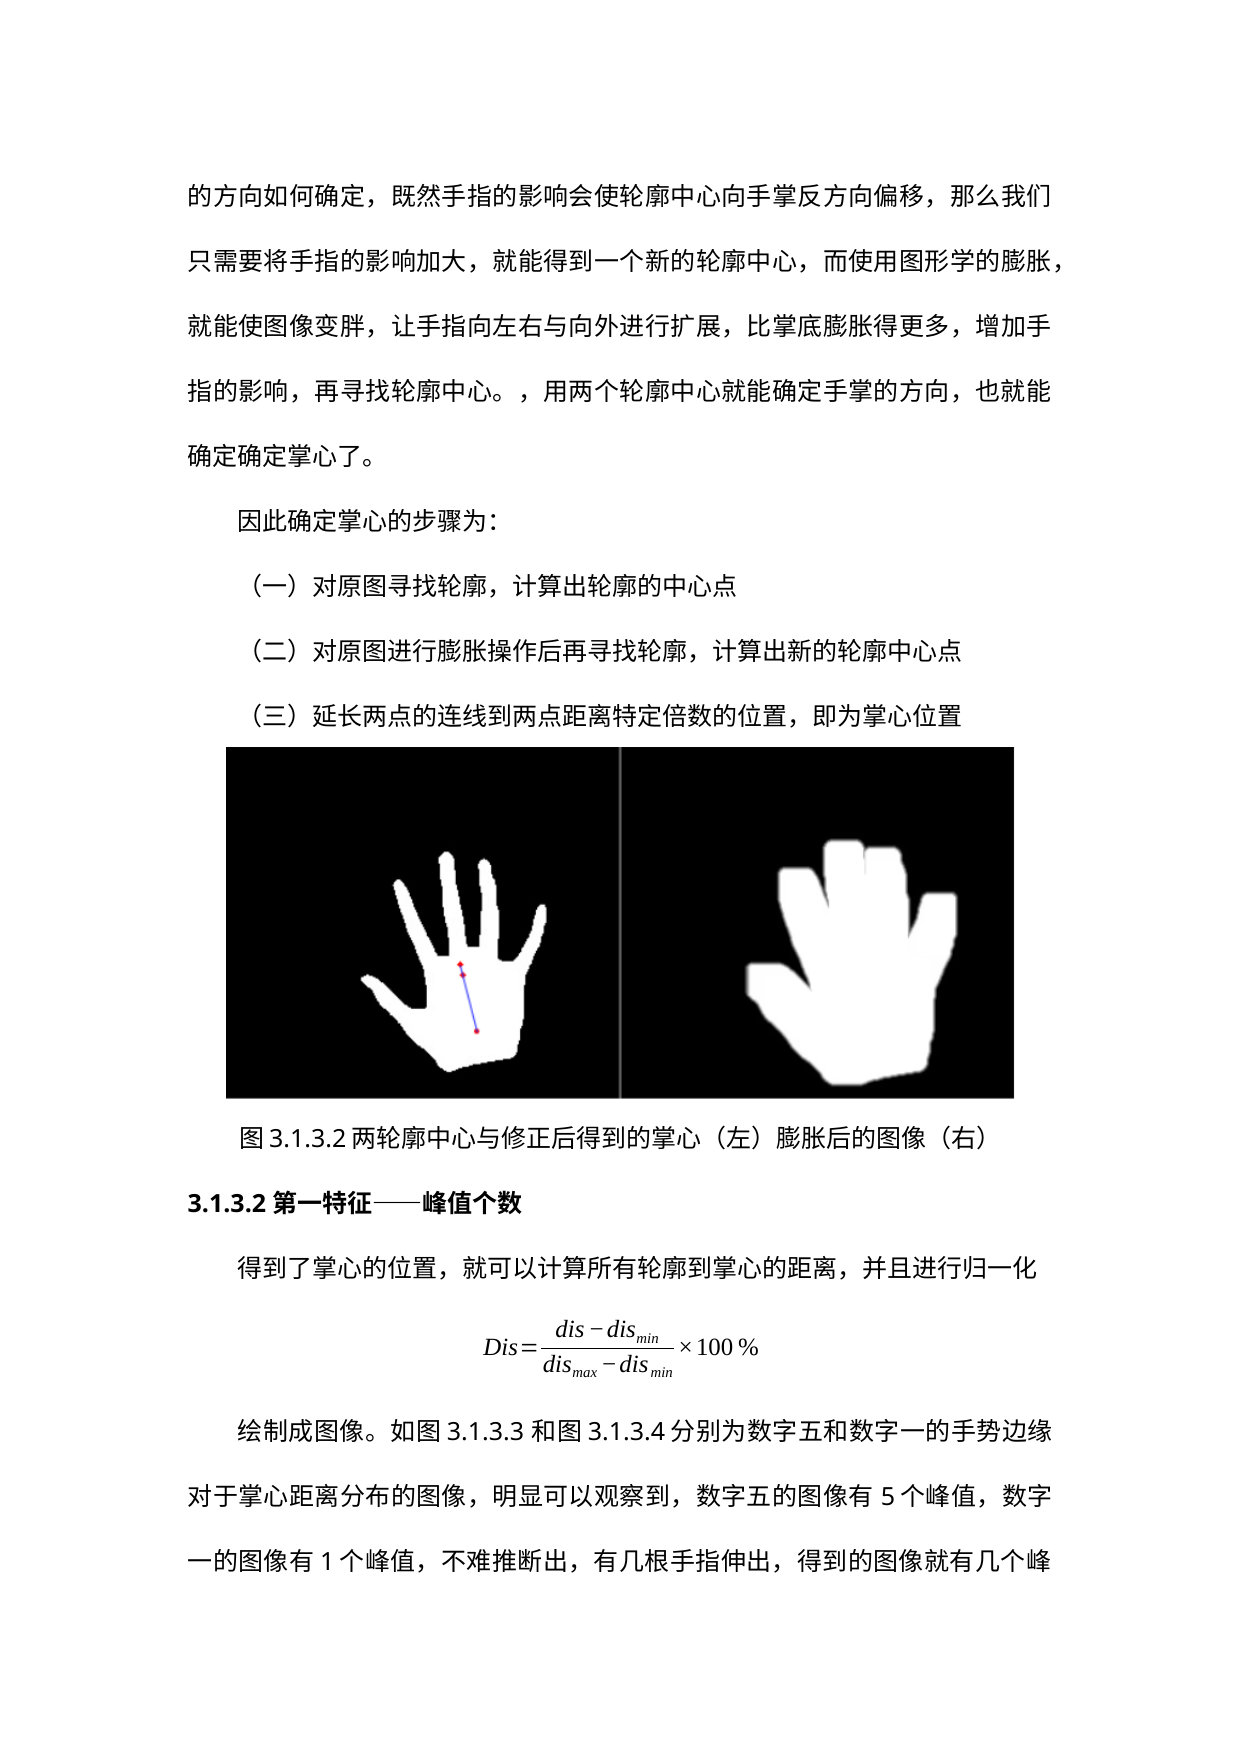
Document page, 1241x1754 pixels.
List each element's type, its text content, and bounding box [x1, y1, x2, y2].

text （一）对原图寻找轮廓，计算出轮廓的中心点 [187, 552, 1053, 617]
subtitle 3.1.3.2 第一特征——峰值个数 [187, 1169, 1053, 1234]
text 图3.1.3.2两轮廓中心与修正后得到的掌心（左）膨胀后的图像（右） [187, 1104, 1053, 1169]
text 得到了掌心的位置，就可以计算所有轮廓到掌心的距离，并且进行归一化 [187, 1234, 1053, 1299]
text （二）对原图进行膨胀操作后再寻找轮廓，计算出新的轮廓中心点 [187, 617, 1053, 682]
text 因此确定掌心的步骤为： [187, 487, 1053, 552]
picture [226, 747, 1015, 1099]
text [187, 1397, 1053, 1592]
text （三）延长两点的连线到两点距离特定倍数的位置，即为掌心位置 [187, 682, 1053, 747]
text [187, 162, 1053, 487]
